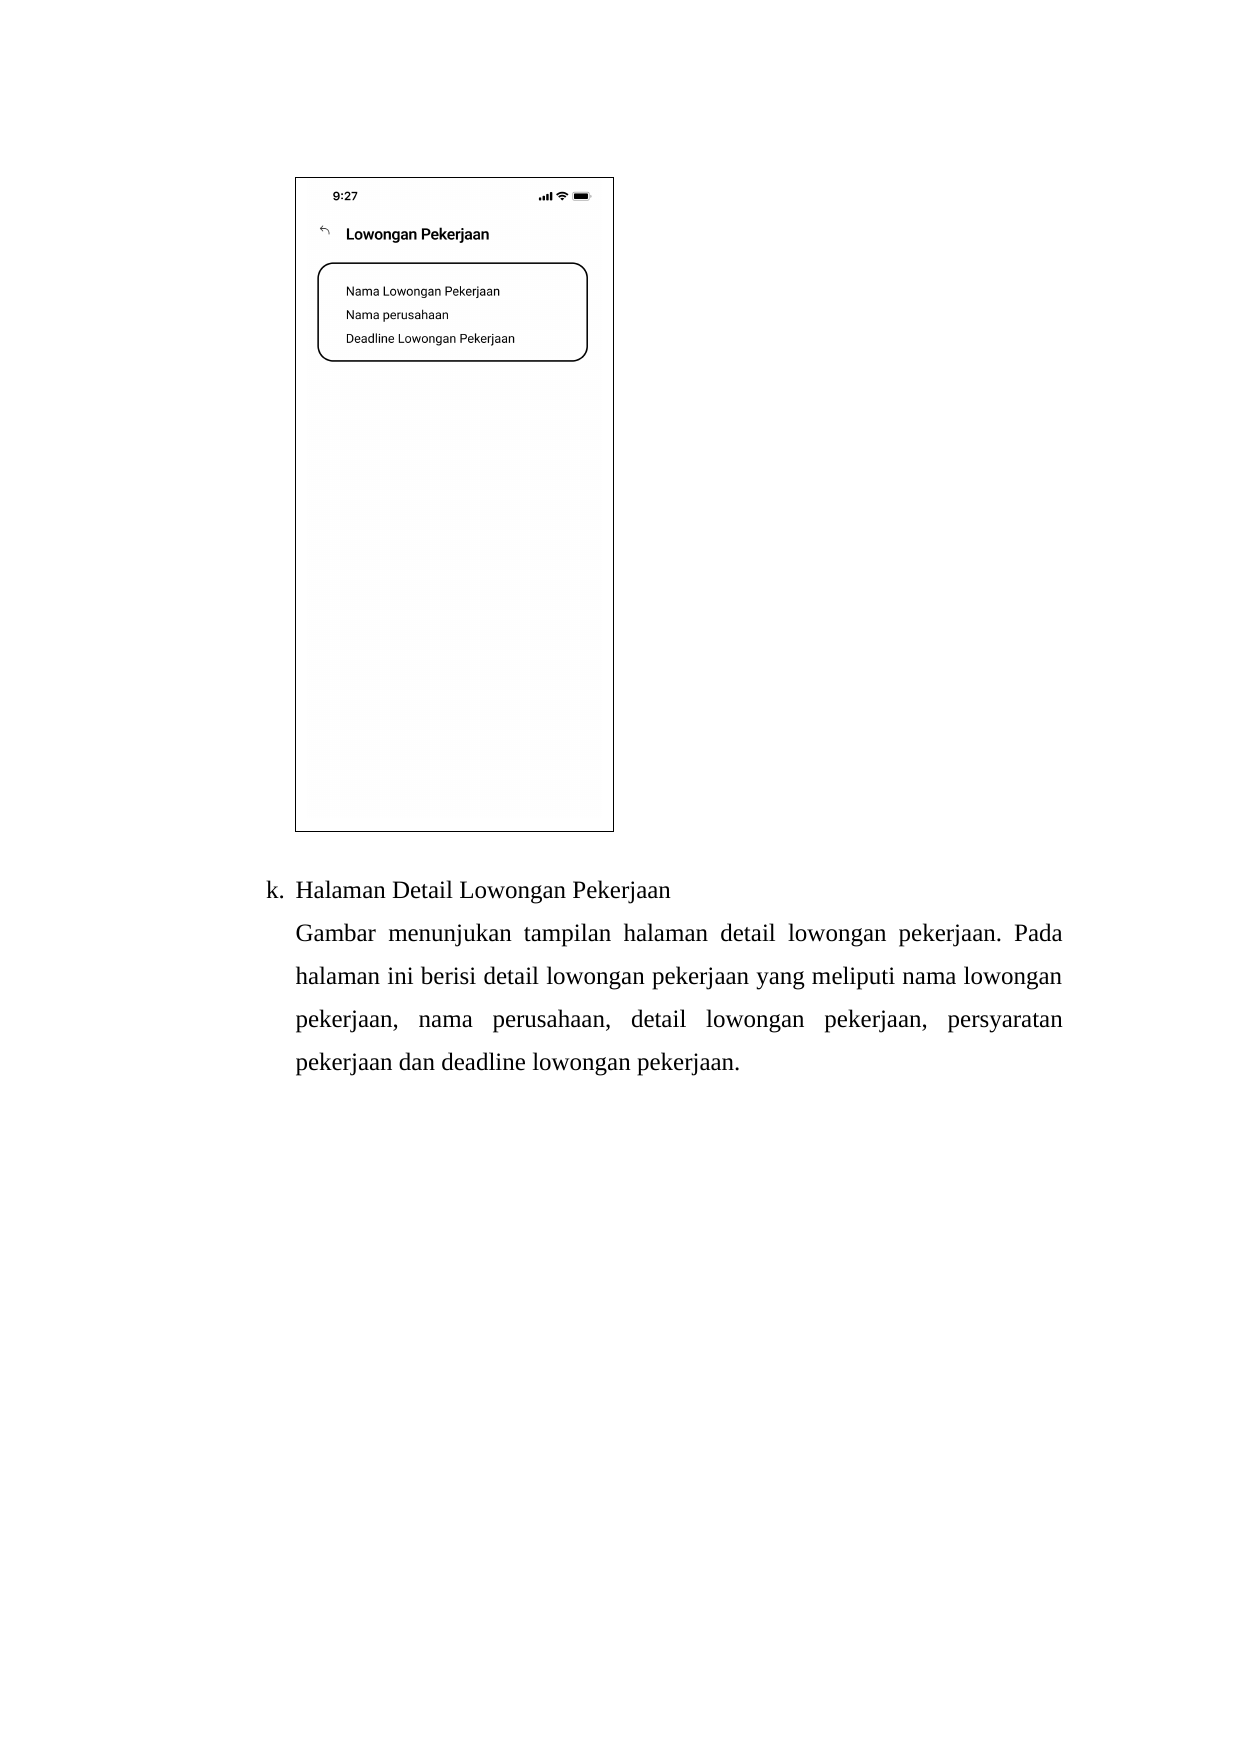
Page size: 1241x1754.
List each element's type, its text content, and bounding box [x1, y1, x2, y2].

list Gambar menunjukan tampilan halaman detail lowongan pekerjaan. Pada halaman ini berisi detail lowongan pekerjaan yang meliputi nama lowongan pekerjaan, nama perusahaan, detail lowongan pekerjaan, persyaratan pekerjaan dan deadline lowongan pekerjaan. [295, 918, 1063, 1076]
picture [307, 178, 603, 818]
table_header [296, 178, 613, 831]
list Halaman Detail Lowongan Pekerjaan [266, 875, 1063, 903]
